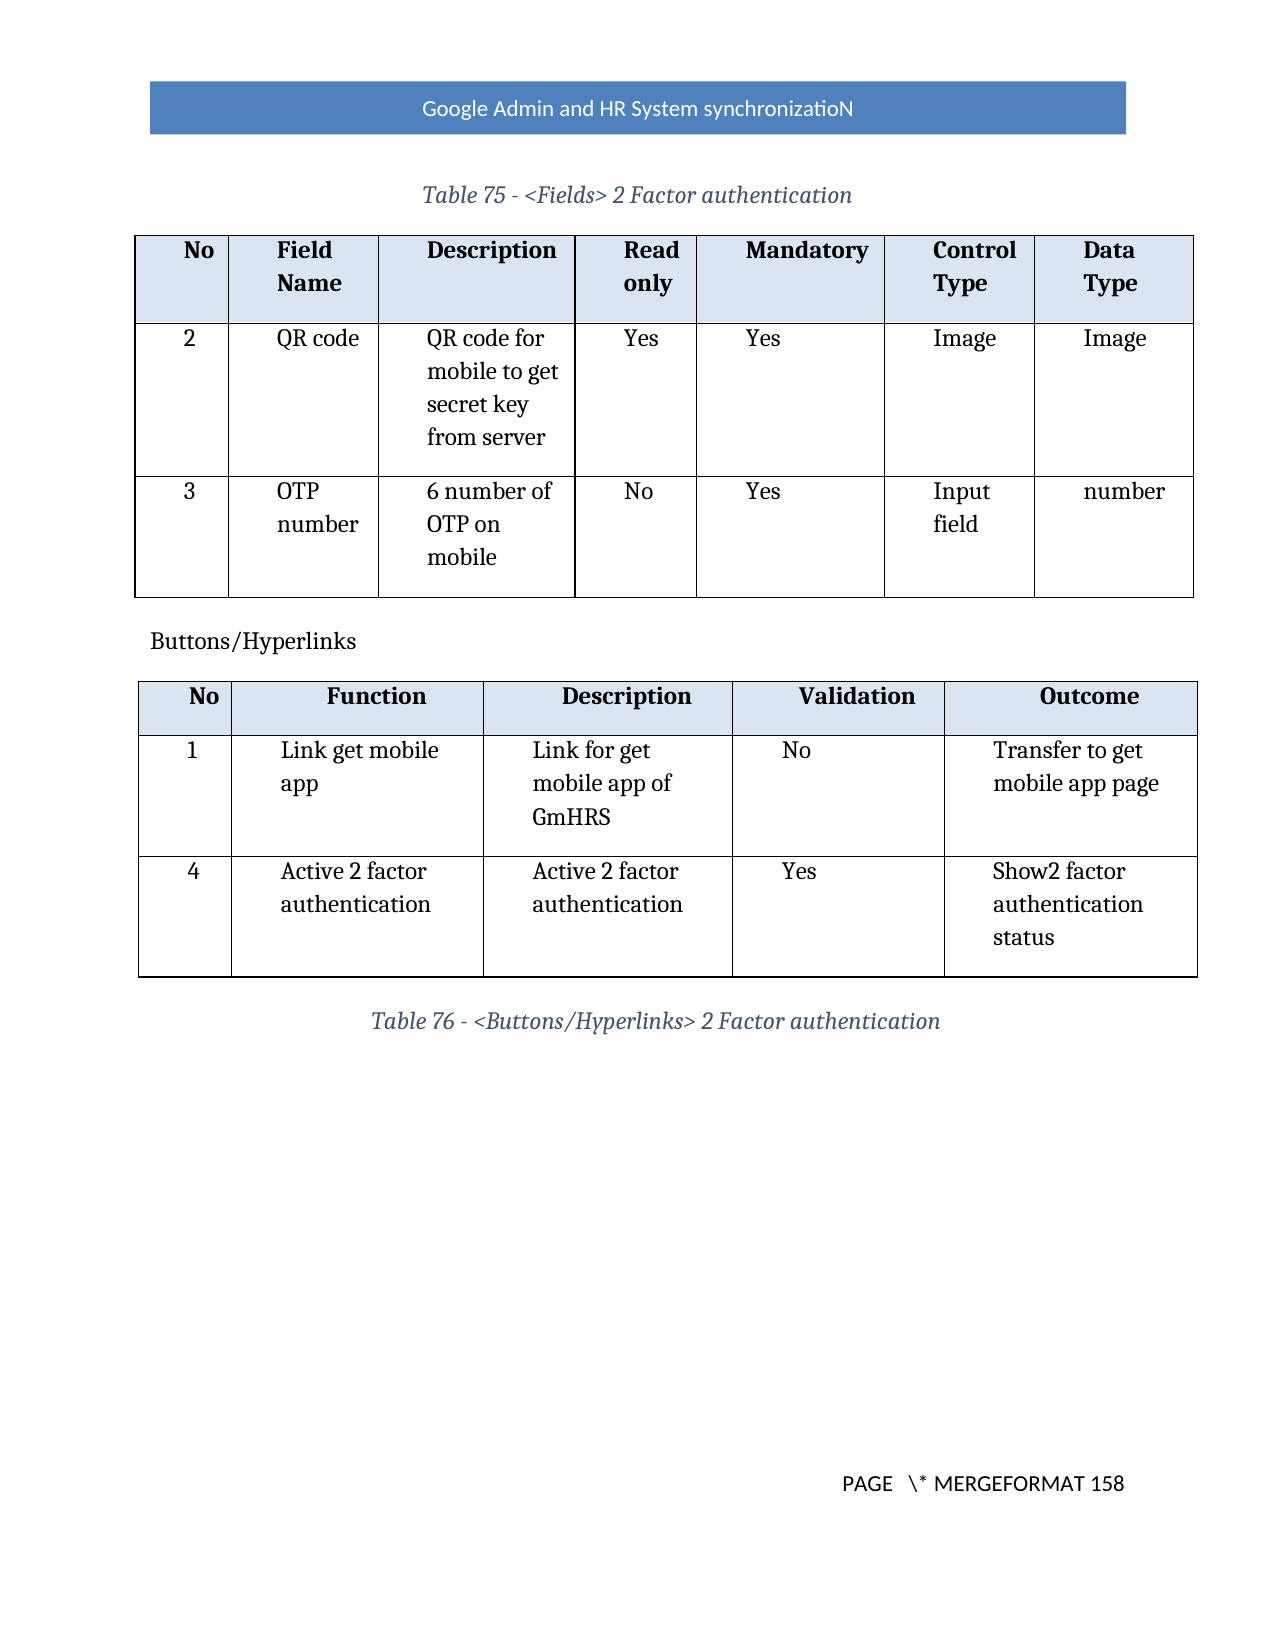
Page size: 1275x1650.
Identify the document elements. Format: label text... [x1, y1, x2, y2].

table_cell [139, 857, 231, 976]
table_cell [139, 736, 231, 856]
text Table 75 - <Fields> 2 Factor authentication [150, 181, 1125, 209]
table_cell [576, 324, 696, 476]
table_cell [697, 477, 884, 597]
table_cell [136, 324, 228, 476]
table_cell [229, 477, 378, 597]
text Table 76 - <Buttons/Hyperlinks> 2 Factor authentication [187, 1007, 1125, 1035]
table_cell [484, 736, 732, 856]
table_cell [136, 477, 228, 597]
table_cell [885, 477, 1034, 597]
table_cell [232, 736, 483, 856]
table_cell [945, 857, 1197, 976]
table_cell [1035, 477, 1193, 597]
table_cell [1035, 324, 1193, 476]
text Buttons/Hyperlinks [150, 598, 1125, 656]
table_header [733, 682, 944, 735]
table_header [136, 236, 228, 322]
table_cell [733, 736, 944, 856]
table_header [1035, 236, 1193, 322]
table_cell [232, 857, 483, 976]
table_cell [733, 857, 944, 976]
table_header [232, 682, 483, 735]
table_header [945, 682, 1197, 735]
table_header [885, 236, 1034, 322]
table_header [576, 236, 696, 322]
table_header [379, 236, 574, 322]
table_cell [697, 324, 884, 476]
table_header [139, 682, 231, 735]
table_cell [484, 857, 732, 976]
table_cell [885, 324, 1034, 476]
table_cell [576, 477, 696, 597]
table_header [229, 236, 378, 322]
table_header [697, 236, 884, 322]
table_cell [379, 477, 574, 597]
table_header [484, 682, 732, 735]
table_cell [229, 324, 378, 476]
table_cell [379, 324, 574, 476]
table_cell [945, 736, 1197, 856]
